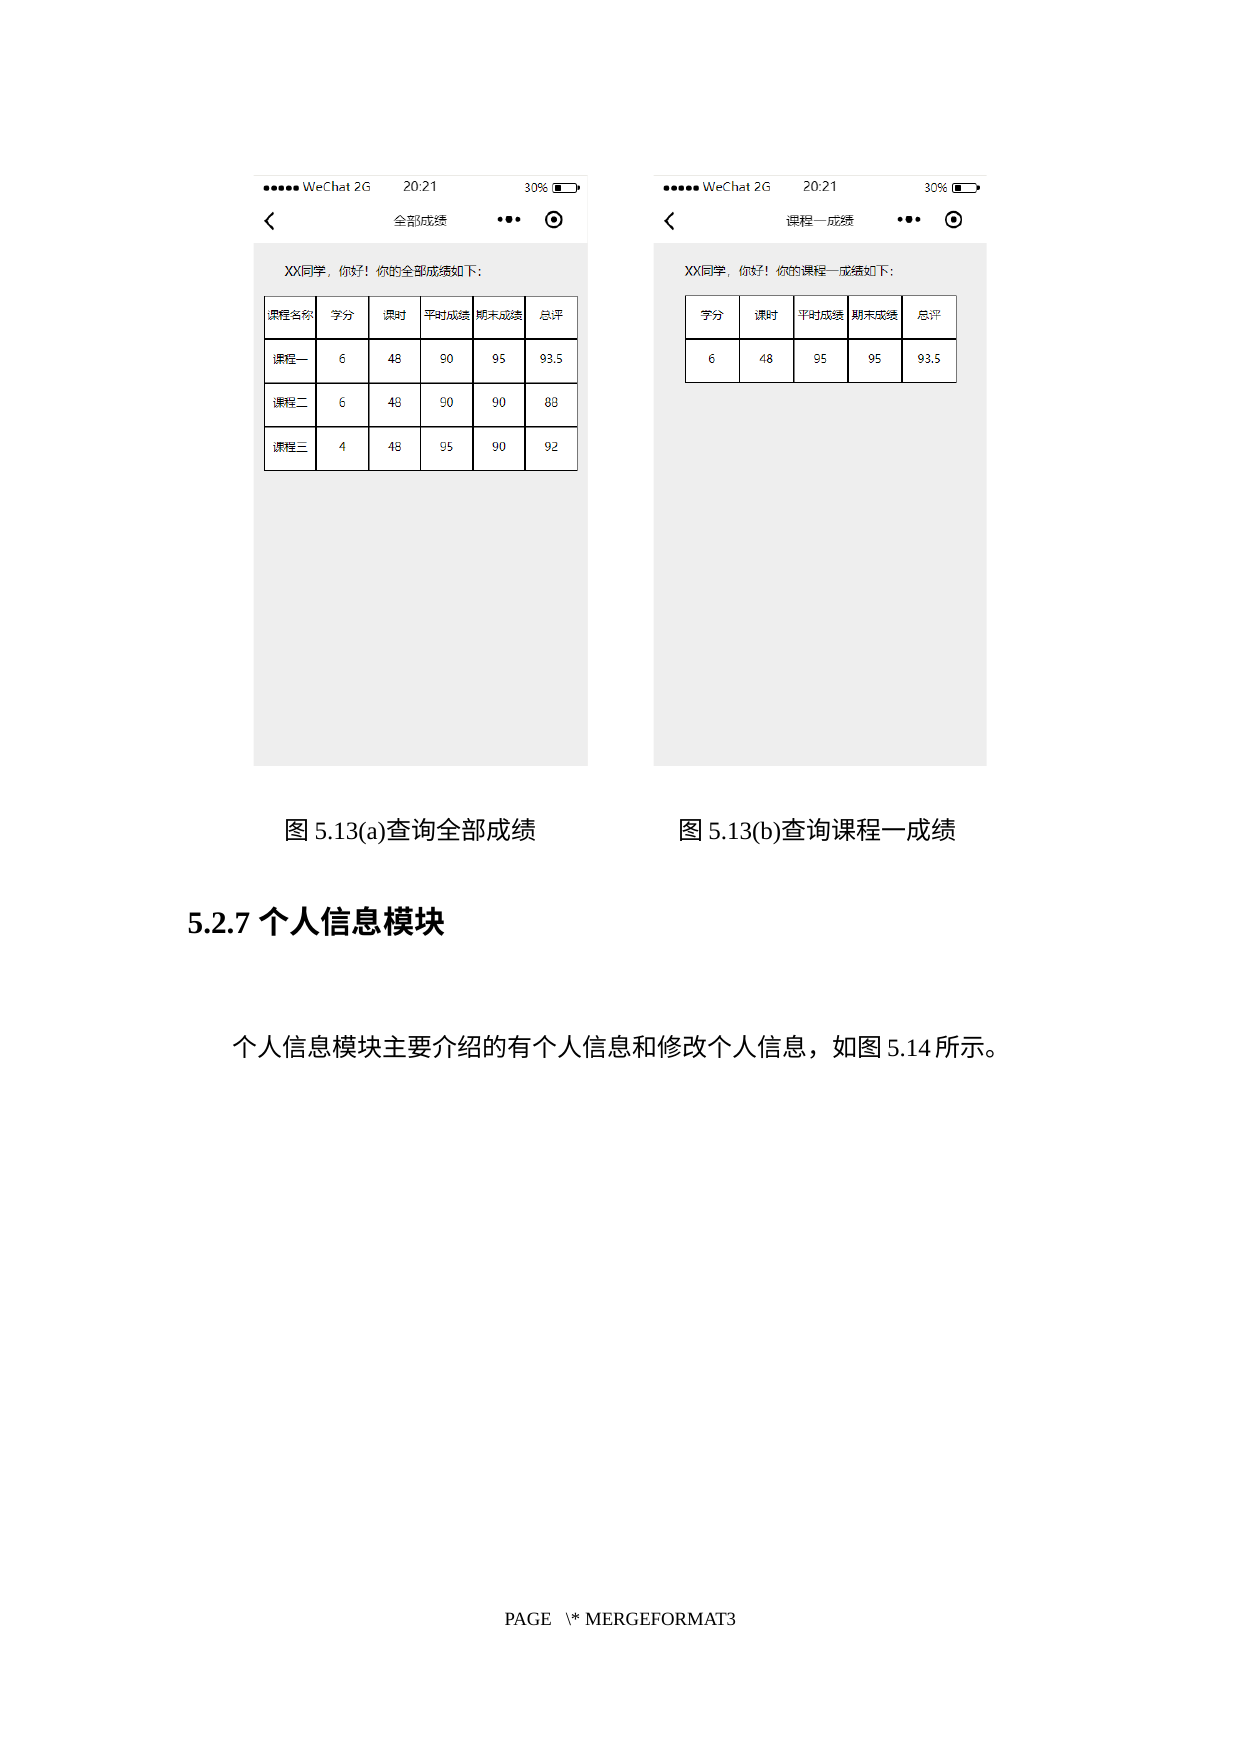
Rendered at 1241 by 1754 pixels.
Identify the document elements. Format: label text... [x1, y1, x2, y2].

subtitle 5.2.7 个人信息模块 [187, 888, 1053, 953]
picture [653, 175, 987, 766]
text 图5.13(a)查询全部成绩 图5.13(b)查询课程一成绩 [187, 796, 1053, 861]
text 个人信息模块主要介绍的有个人信息和修改个人信息，如图5.14所示。 [187, 1013, 1053, 1078]
picture [253, 175, 588, 766]
